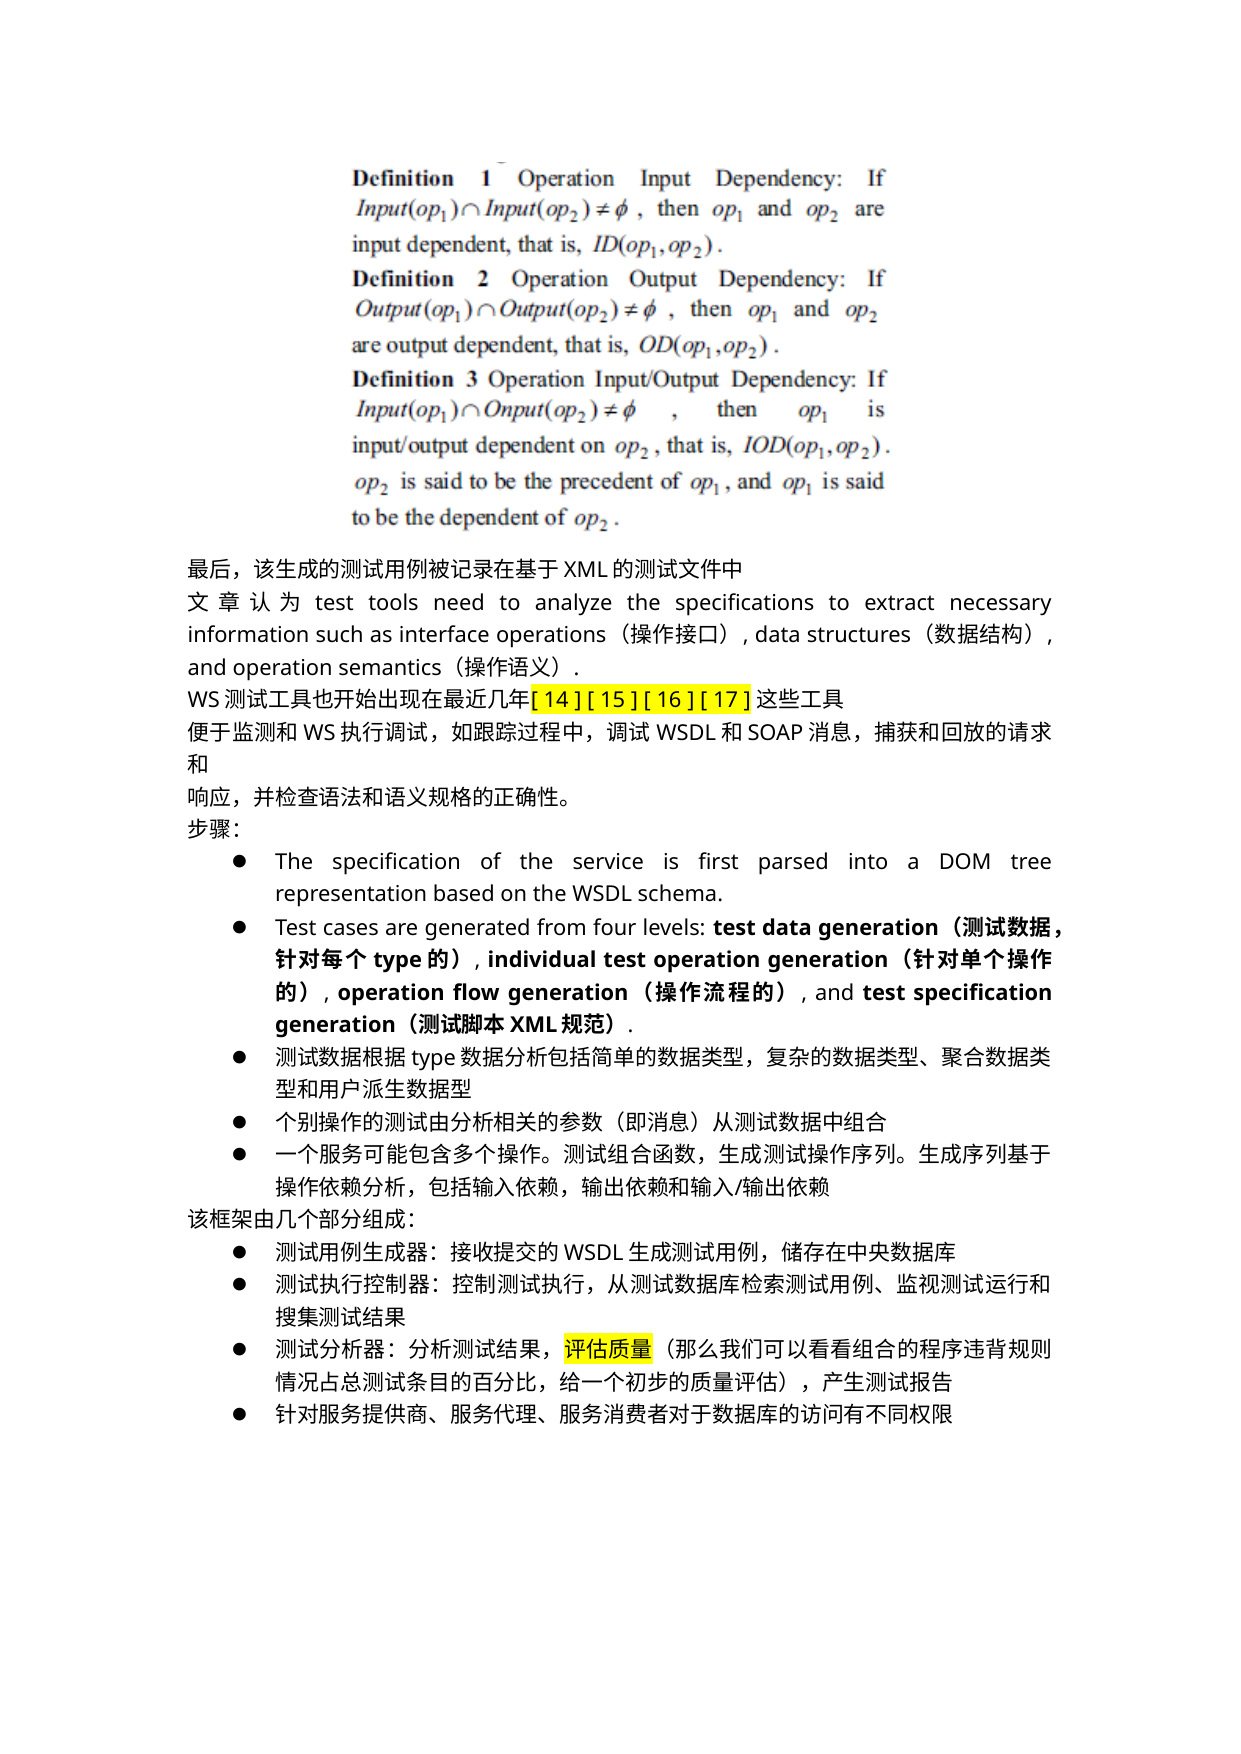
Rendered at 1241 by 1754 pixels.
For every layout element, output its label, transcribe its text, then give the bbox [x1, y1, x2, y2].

text 便于监测和WS执行调试，如跟踪过程中，调试WSDL和SOAP消息，捕获和回放的请求和 [187, 714, 1053, 779]
text 步骤： [187, 812, 1053, 844]
picture [342, 162, 899, 536]
list 个别操作的测试由分析相关的参数（即消息）从测试数据中组合 [231, 1104, 1053, 1137]
list Test cases are generated from four levels: test data generation（测试数据，针对每个type的）, individual test operation generation（针对单个操作的）, operation flow generation（操作流程的）, and test specification generation（测试脚本XML规范）. [231, 909, 1053, 1039]
list 测试数据根据type数据分析包括简单的数据类型，复杂的数据类型、聚合数据类型和用户派生数据型 [231, 1039, 1053, 1104]
list 测试用例生成器：接收提交的WSDL生成测试用例，储存在中央数据库 [231, 1234, 1053, 1267]
list 一个服务可能包含多个操作。测试组合函数，生成测试操作序列。生成序列基于操作依赖分析，包括输入依赖，输出依赖和输入/输出依赖 [231, 1137, 1053, 1202]
text 最后，该生成的测试用例被记录在基于XML的测试文件中 [187, 552, 1053, 584]
list 针对服务提供商、服务代理、服务消费者对于数据库的访问有不同权限 [231, 1397, 1053, 1429]
text 响应，并检查语法和语义规格的正确性。 [187, 779, 1053, 812]
list 测试执行控制器：控制测试执行，从测试数据库检索测试用例、监视测试运行和搜集测试结果 [231, 1267, 1053, 1332]
text 该框架由几个部分组成： [187, 1202, 1053, 1234]
text 文章认为test tools need to analyze the specifications to extract necessary information such as interface operations（操作接口）, data structures（数据结构）, and operation semantics（操作语义）. [187, 584, 1053, 682]
text WS测试工具也开始出现在最近几年[ 14 ] [ 15 ] [ 16 ] [ 17 ] 这些工具 [187, 682, 1053, 714]
list 测试分析器：分析测试结果，评估质量（那么我们可以看看组合的程序违背规则情况占总测试条目的百分比，给一个初步的质量评估），产生测试报告 [231, 1332, 1053, 1397]
list The specification of the service is first parsed into a DOM tree representation based on the WSDL schema. [231, 844, 1053, 909]
